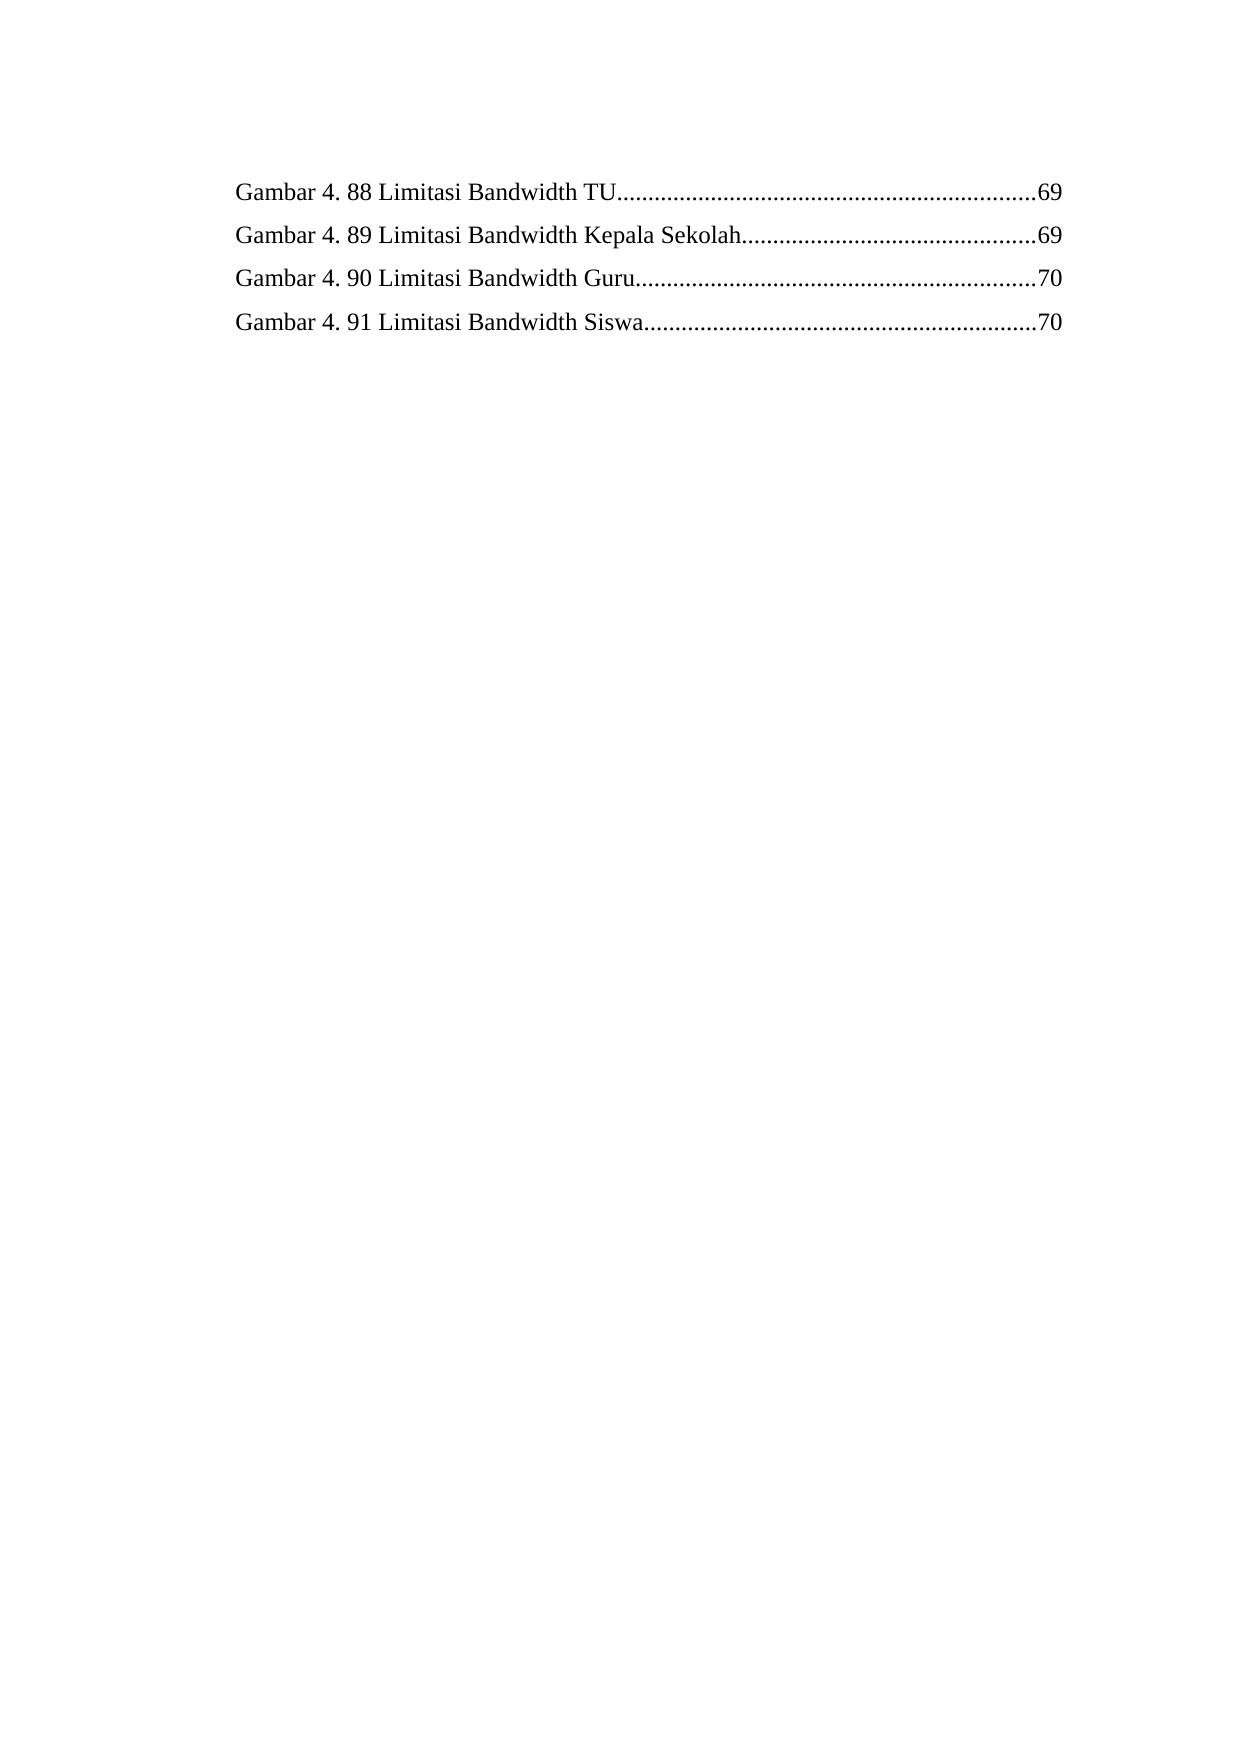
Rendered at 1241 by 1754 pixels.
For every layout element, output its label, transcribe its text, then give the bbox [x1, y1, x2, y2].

text Gambar 4. 88 Limitasi Bandwidth TU 69 [235, 177, 1057, 206]
text Gambar 4. 91 Limitasi Bandwidth Siswa 70 [235, 307, 1057, 335]
text Gambar 4. 89 Limitasi Bandwidth Kepala Sekolah 69 [235, 220, 1057, 249]
text Gambar 4. 90 Limitasi Bandwidth Guru 70 [235, 263, 1057, 292]
